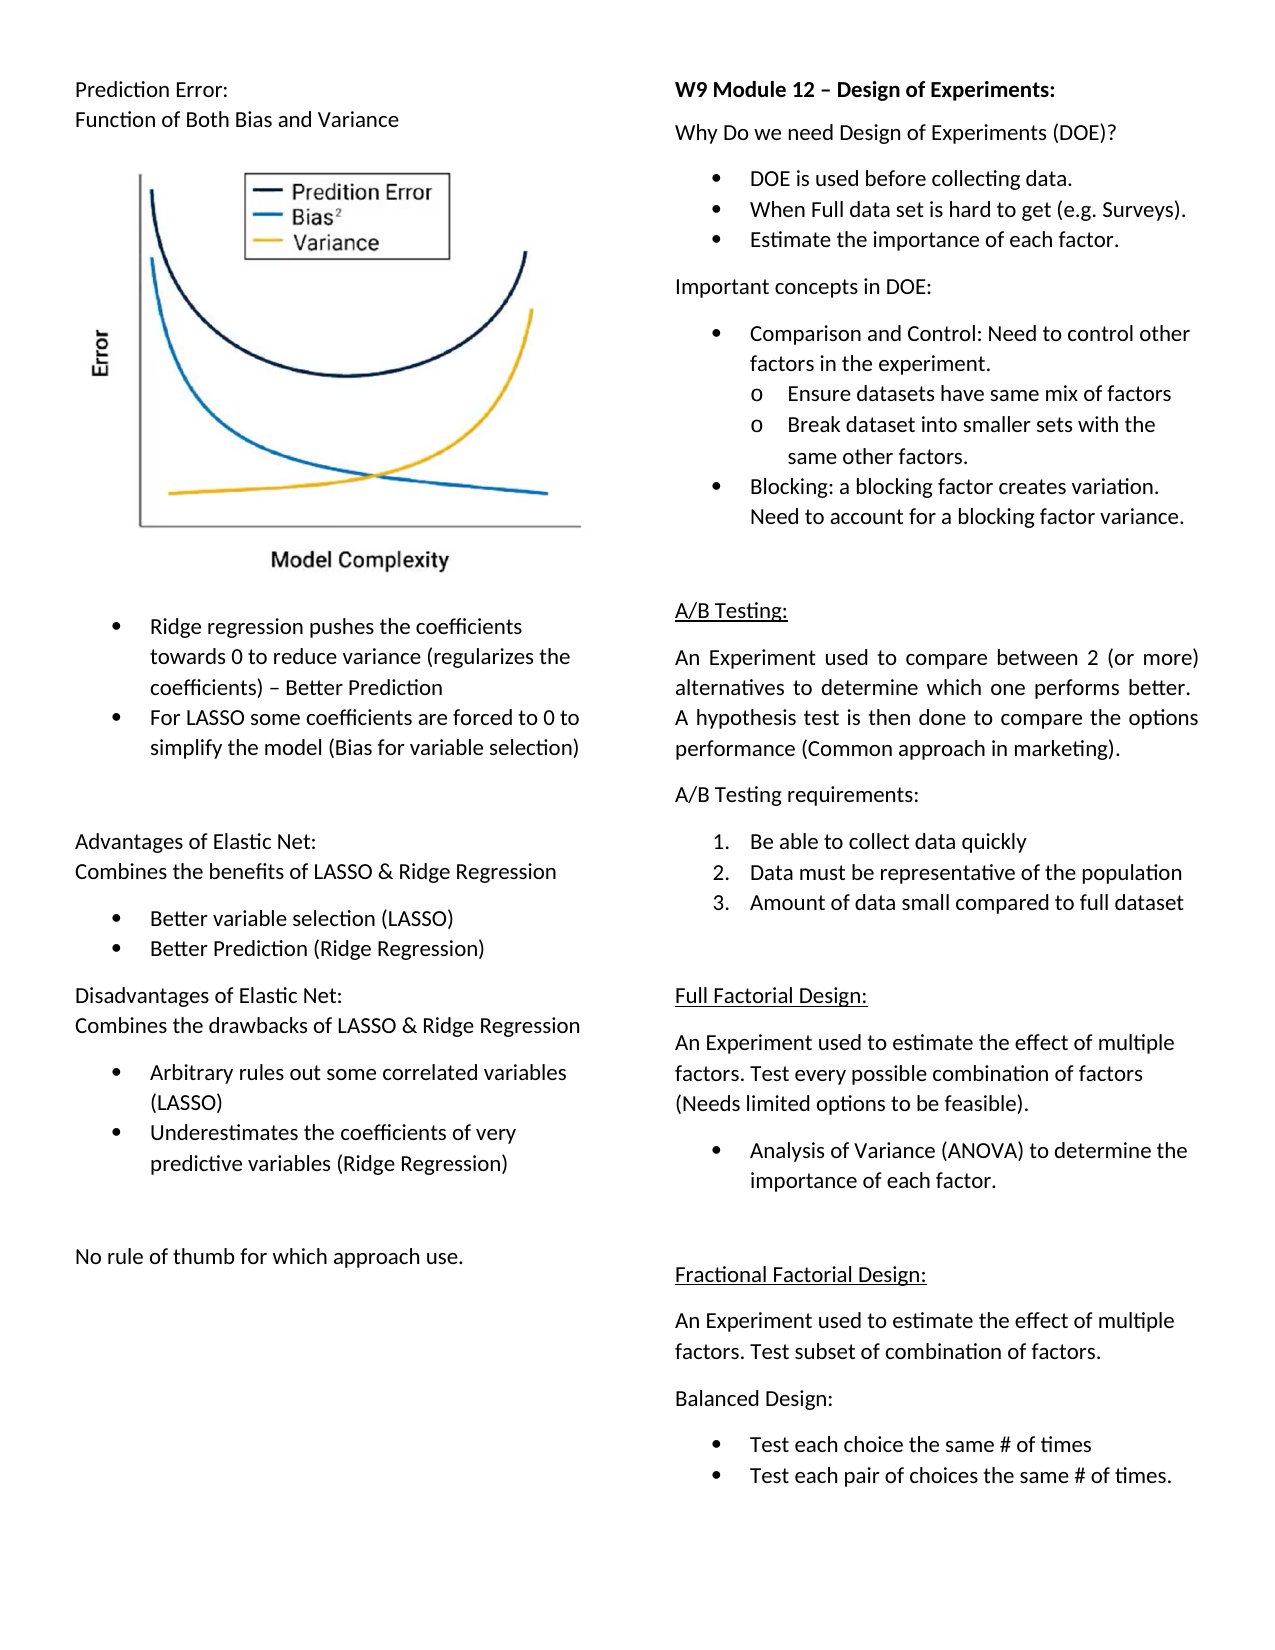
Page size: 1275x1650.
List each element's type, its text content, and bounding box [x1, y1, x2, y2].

list Better variable selection (LASSO) [112, 904, 600, 932]
text A/B Testing requirements: [675, 781, 1200, 808]
text A/B Testing: [675, 596, 1200, 624]
list Ridge regression pushes the coefficients towards 0 to reduce variance (regularizes the coefficients) – Better Prediction [112, 612, 600, 701]
list Estimate the importance of each factor. [712, 225, 1200, 253]
list Underestimates the coefficients of very predictive variables (Ridge Regression) [112, 1118, 600, 1177]
picture [75, 152, 600, 594]
list DOE is used before collecting data. [712, 164, 1200, 193]
list Comparison and Control: Need to control other factors in the experiment. [712, 319, 1200, 377]
text Balanced Design: [675, 1384, 1200, 1412]
text An Experiment used to compare between 2 (or more) alternatives to determine which one performs better. A hypothesis test is then done to compare the options performance (Common approach in marketing). [675, 643, 1200, 762]
text Disadvantages of Elastic Net: Combines the drawbacks of LASSO & Ridge Regression [75, 981, 600, 1039]
text Full Factorial Design: [675, 982, 1200, 1009]
list Ensure datasets have same mix of factors [750, 379, 1200, 408]
list Better Prediction (Ridge Regression) [112, 934, 600, 962]
text Prediction Error: Function of Both Bias and Variance [75, 75, 600, 133]
list Be able to collect data quickly [712, 827, 1200, 855]
list Amount of data small compared to full dataset [712, 888, 1200, 916]
list Break dataset into smaller sets with the same other factors. [750, 411, 1200, 470]
list For LASSO some coefficients are forced to 0 to simplify the model (Bias for variable selection) [112, 703, 600, 761]
text W9 Module 12 – Design of Experiments: [675, 75, 1200, 103]
text Why Do we need Design of Experiments (DOE)? [675, 118, 1200, 146]
list Analysis of Variance (ANOVA) to determine the importance of each factor. [712, 1136, 1200, 1194]
text Advantages of Elastic Net: Combines the benefits of LASSO & Ridge Regression [75, 827, 600, 885]
list Blocking: a blocking factor creates variation. Need to account for a blocking factor variance. [712, 472, 1200, 530]
list Test each pair of choices the same # of times. [712, 1461, 1200, 1489]
list Arbitrary rules out some correlated variables (LASSO) [112, 1058, 600, 1116]
text Important concepts in DOE: [675, 272, 1200, 300]
list Test each choice the same # of times [712, 1431, 1200, 1458]
text Fractional Factorial Design: [675, 1260, 1200, 1288]
list Data must be representative of the population [712, 858, 1200, 886]
text No rule of thumb for which approach use. [75, 1242, 600, 1270]
text An Experiment used to estimate the effect of multiple factors. Test subset of combination of factors. [675, 1307, 1200, 1365]
text An Experiment used to estimate the effect of multiple factors. Test every possible combination of factors (Needs limited options to be feasible). [675, 1028, 1200, 1117]
list When Full data set is hard to get (e.g. Surveys). [712, 195, 1200, 223]
